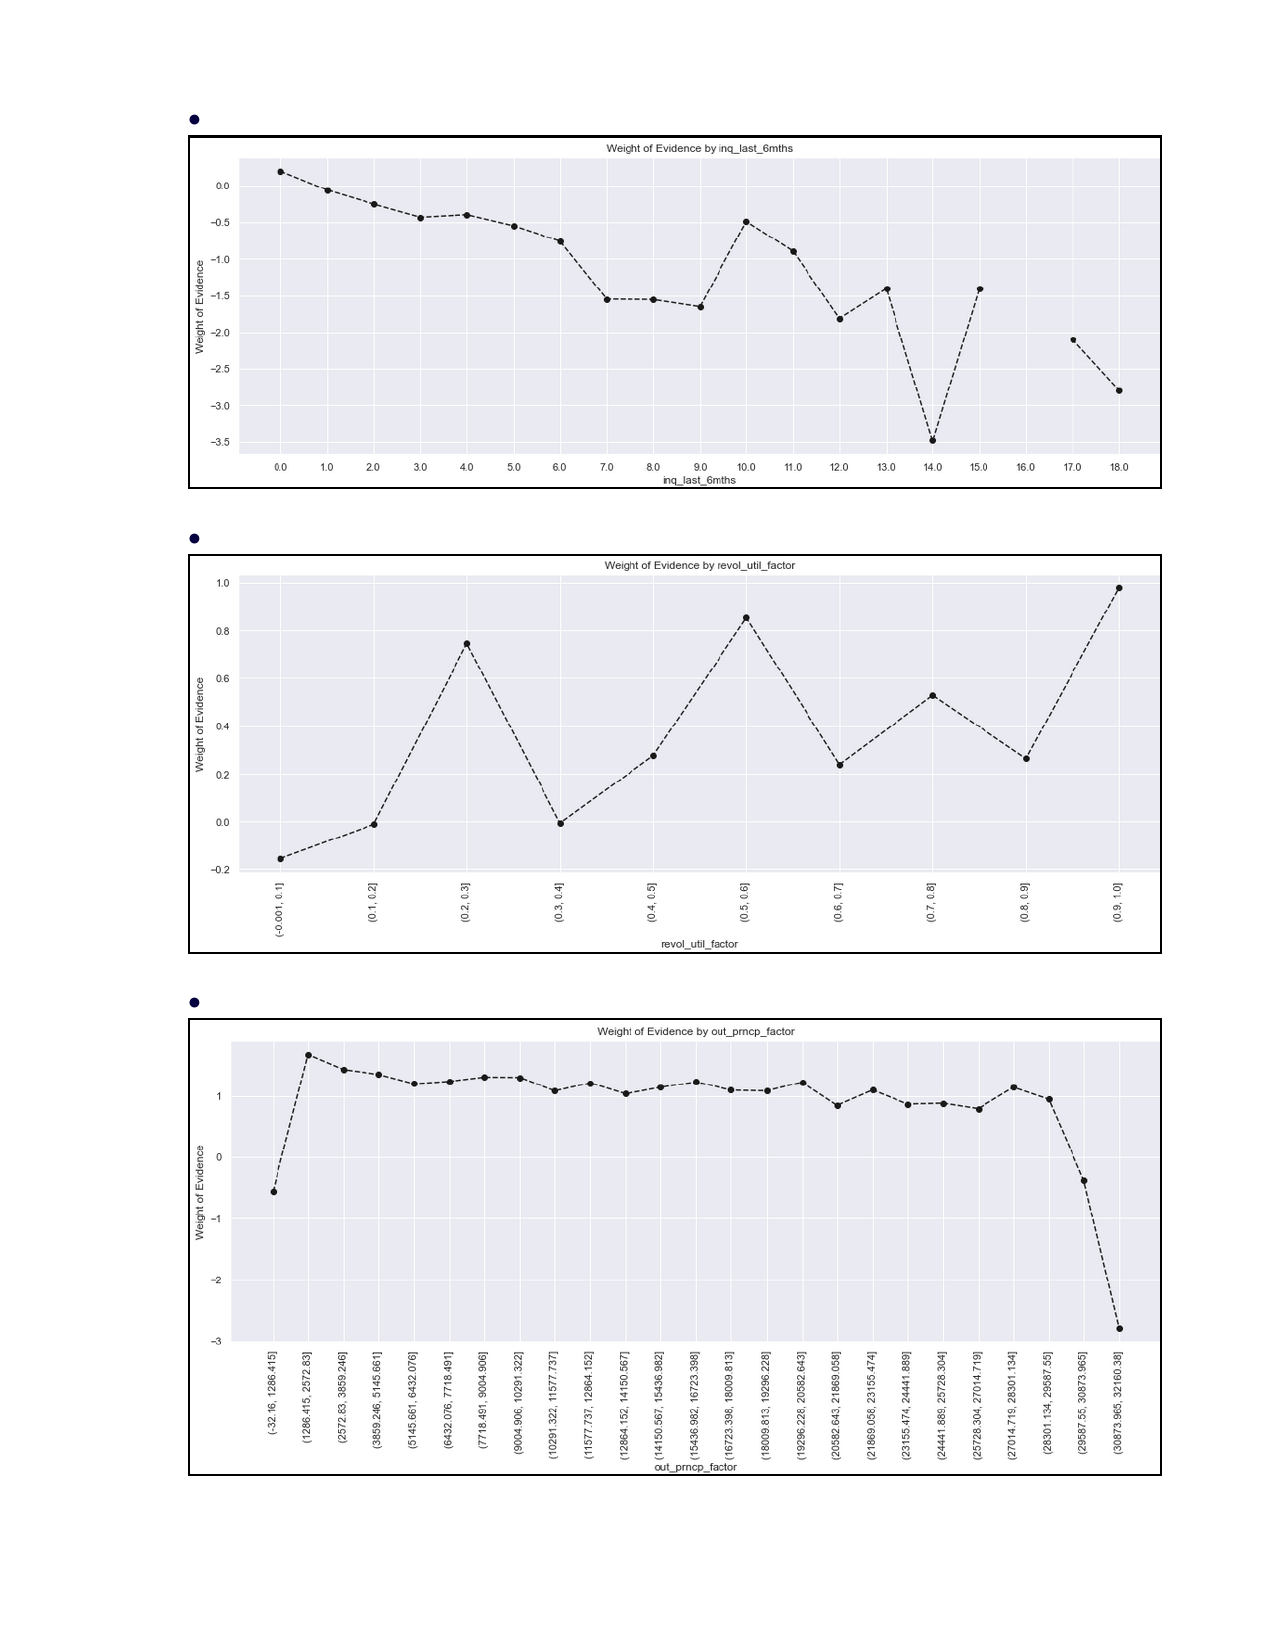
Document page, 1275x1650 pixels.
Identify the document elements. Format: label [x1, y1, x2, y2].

picture [190, 138, 1160, 487]
picture [190, 556, 1160, 952]
picture [190, 1020, 1160, 1474]
